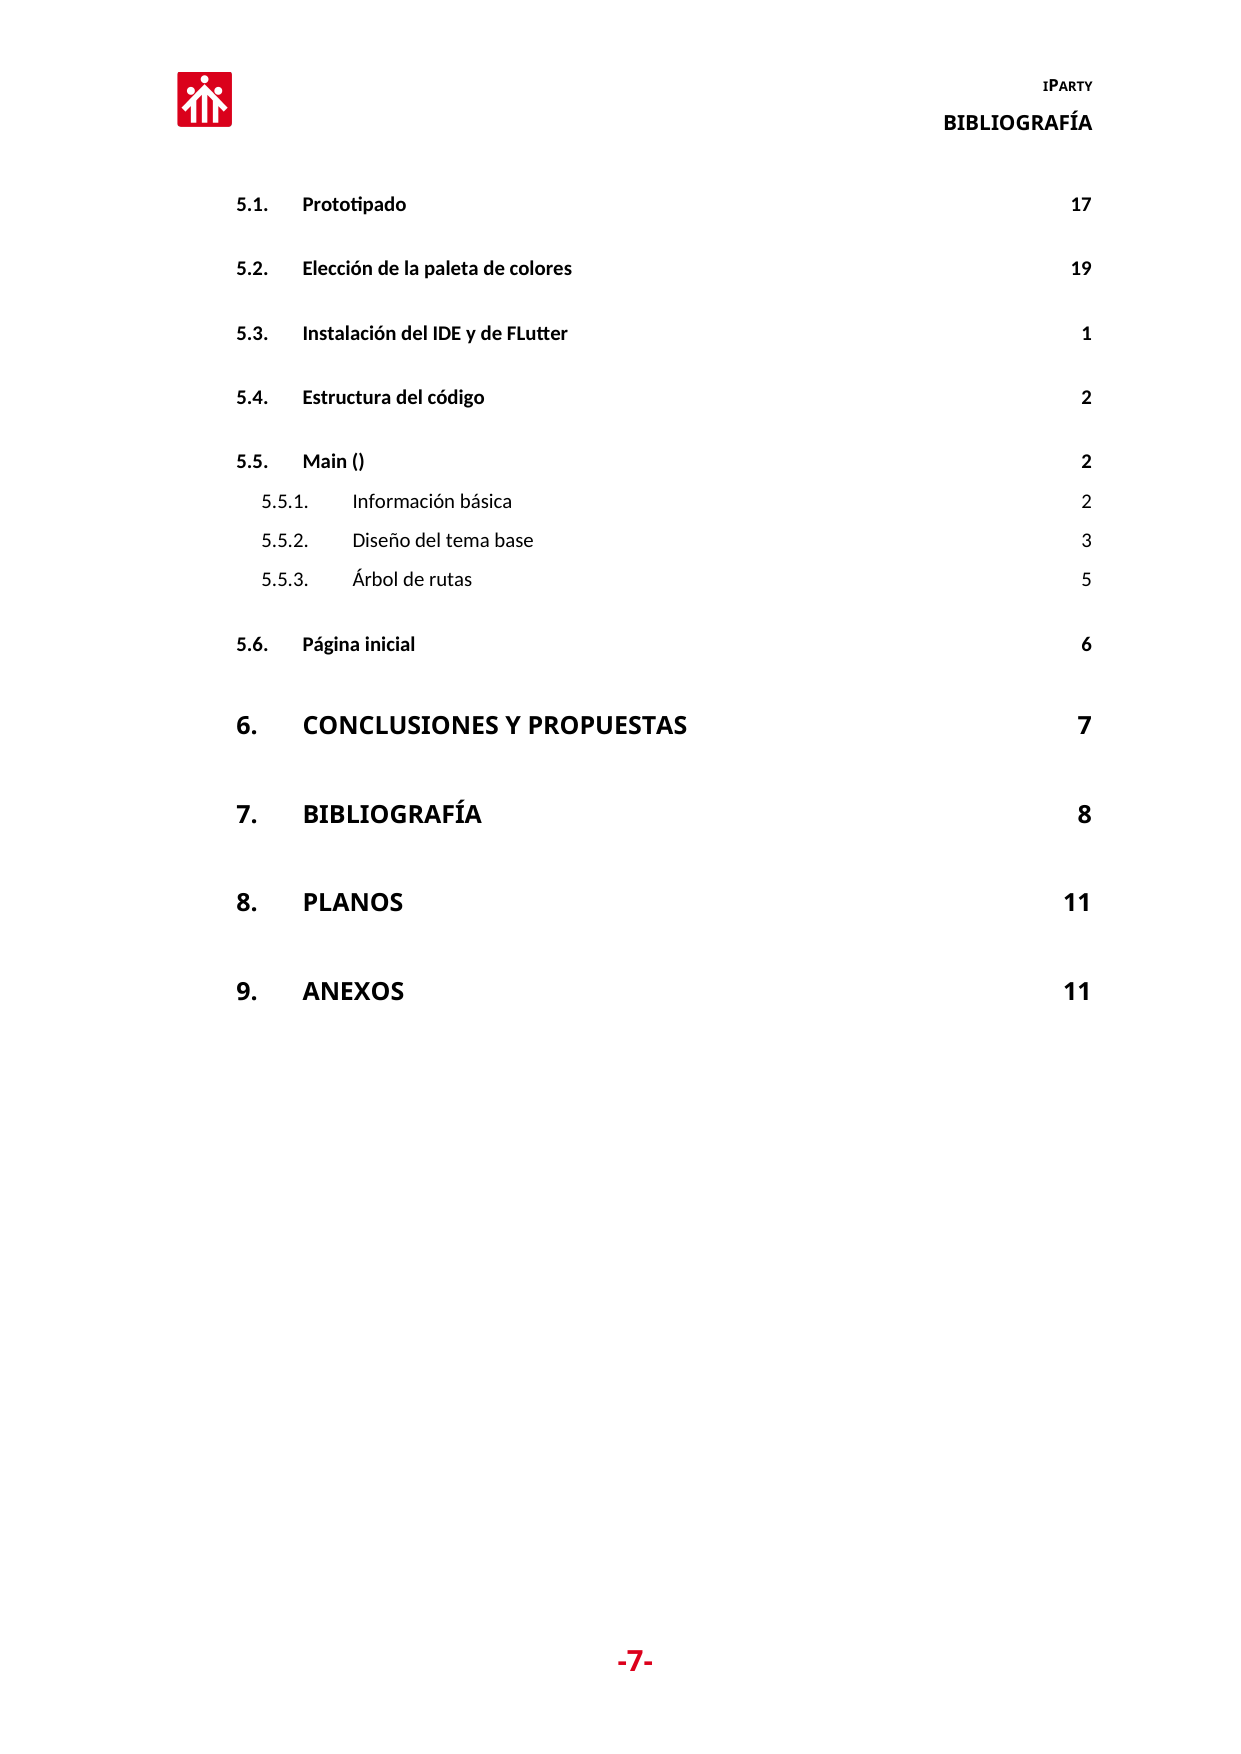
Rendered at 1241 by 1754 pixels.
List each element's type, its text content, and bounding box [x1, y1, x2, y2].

text 8. Planos 11 [177, 885, 1092, 919]
text 5.5.1. Información básica 2 [202, 488, 1092, 513]
text 6. Conclusiones y propuestas 7 [177, 708, 1092, 742]
text 5.5. Main () 2 [177, 448, 1092, 474]
text 5.6. Página inicial 6 [177, 631, 1092, 656]
text 5.1. Prototipado 17 [177, 191, 1092, 216]
text 9. Anexos 11 [177, 973, 1092, 1007]
text 5.5.2. Diseño del tema base 3 [202, 527, 1092, 553]
text 7. Bibliografía 8 [177, 796, 1092, 830]
text 5.5.3. Árbol de rutas 5 [202, 567, 1092, 592]
text 5.4. Estructura del código 2 [177, 384, 1092, 409]
text 5.3. Instalación del IDE y de FLutter 1 [177, 320, 1092, 345]
picture [177, 72, 232, 127]
text 5.2. Elección de la paleta de colores 19 [177, 255, 1092, 281]
